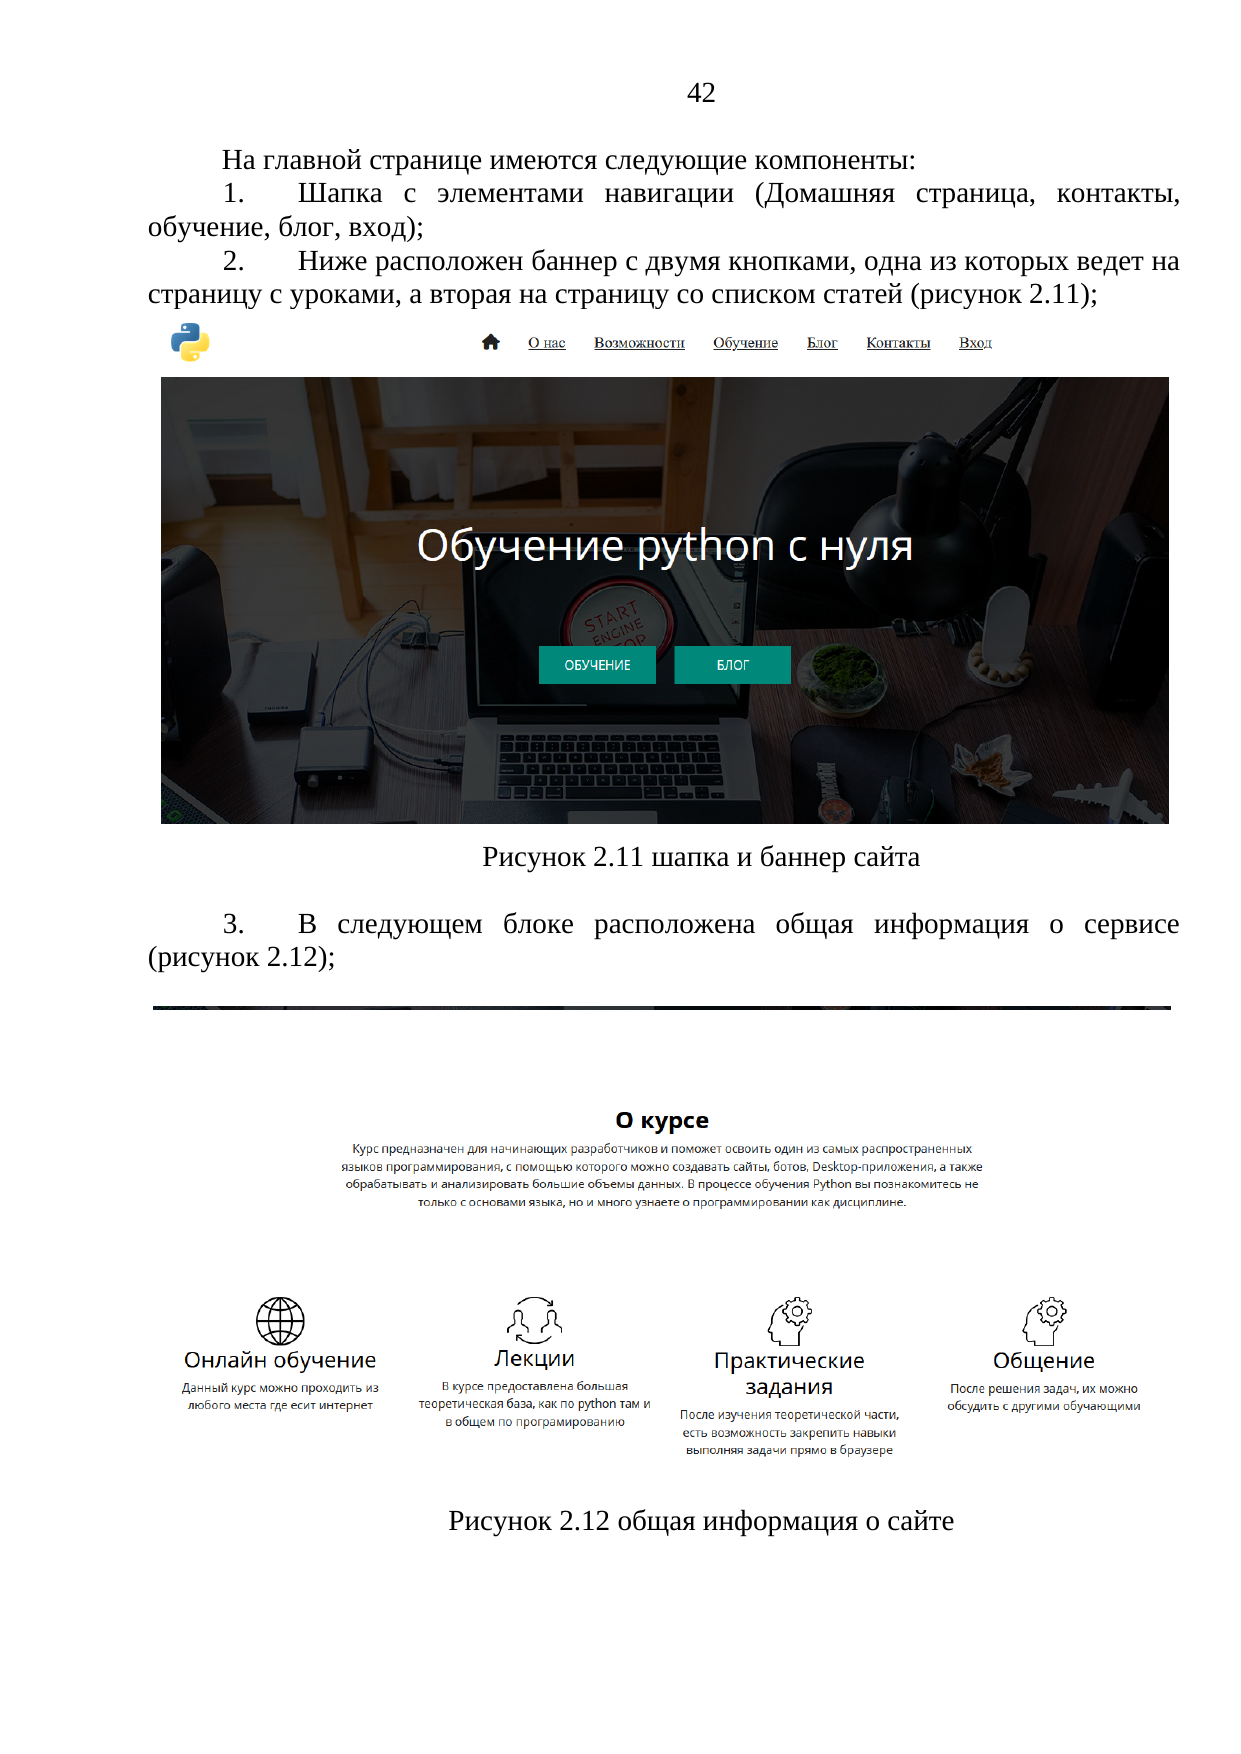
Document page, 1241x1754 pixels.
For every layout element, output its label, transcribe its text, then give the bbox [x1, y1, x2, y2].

list Рисунок 2.12 общая информация о сайте [222, 1504, 1181, 1537]
list Шапка с элементами навигации (Домашняя страница, контакты, обучение, блог, вход); [148, 176, 1181, 243]
list В следующем блоке расположена общая информация о сервисе (рисунок 2.12); [148, 906, 1181, 973]
picture [147, 309, 1182, 839]
list Рисунок 2.11 шапка и баннер сайта [222, 839, 1181, 872]
list Ниже расположен баннер с двумя кнопками, одна из которых ведет на страницу с уроками, а вторая на страницу со списком статей (рисунок 2.11); [148, 243, 1181, 309]
text На главной странице имеются следующие компоненты: [148, 142, 1181, 176]
picture [147, 1006, 1182, 1504]
